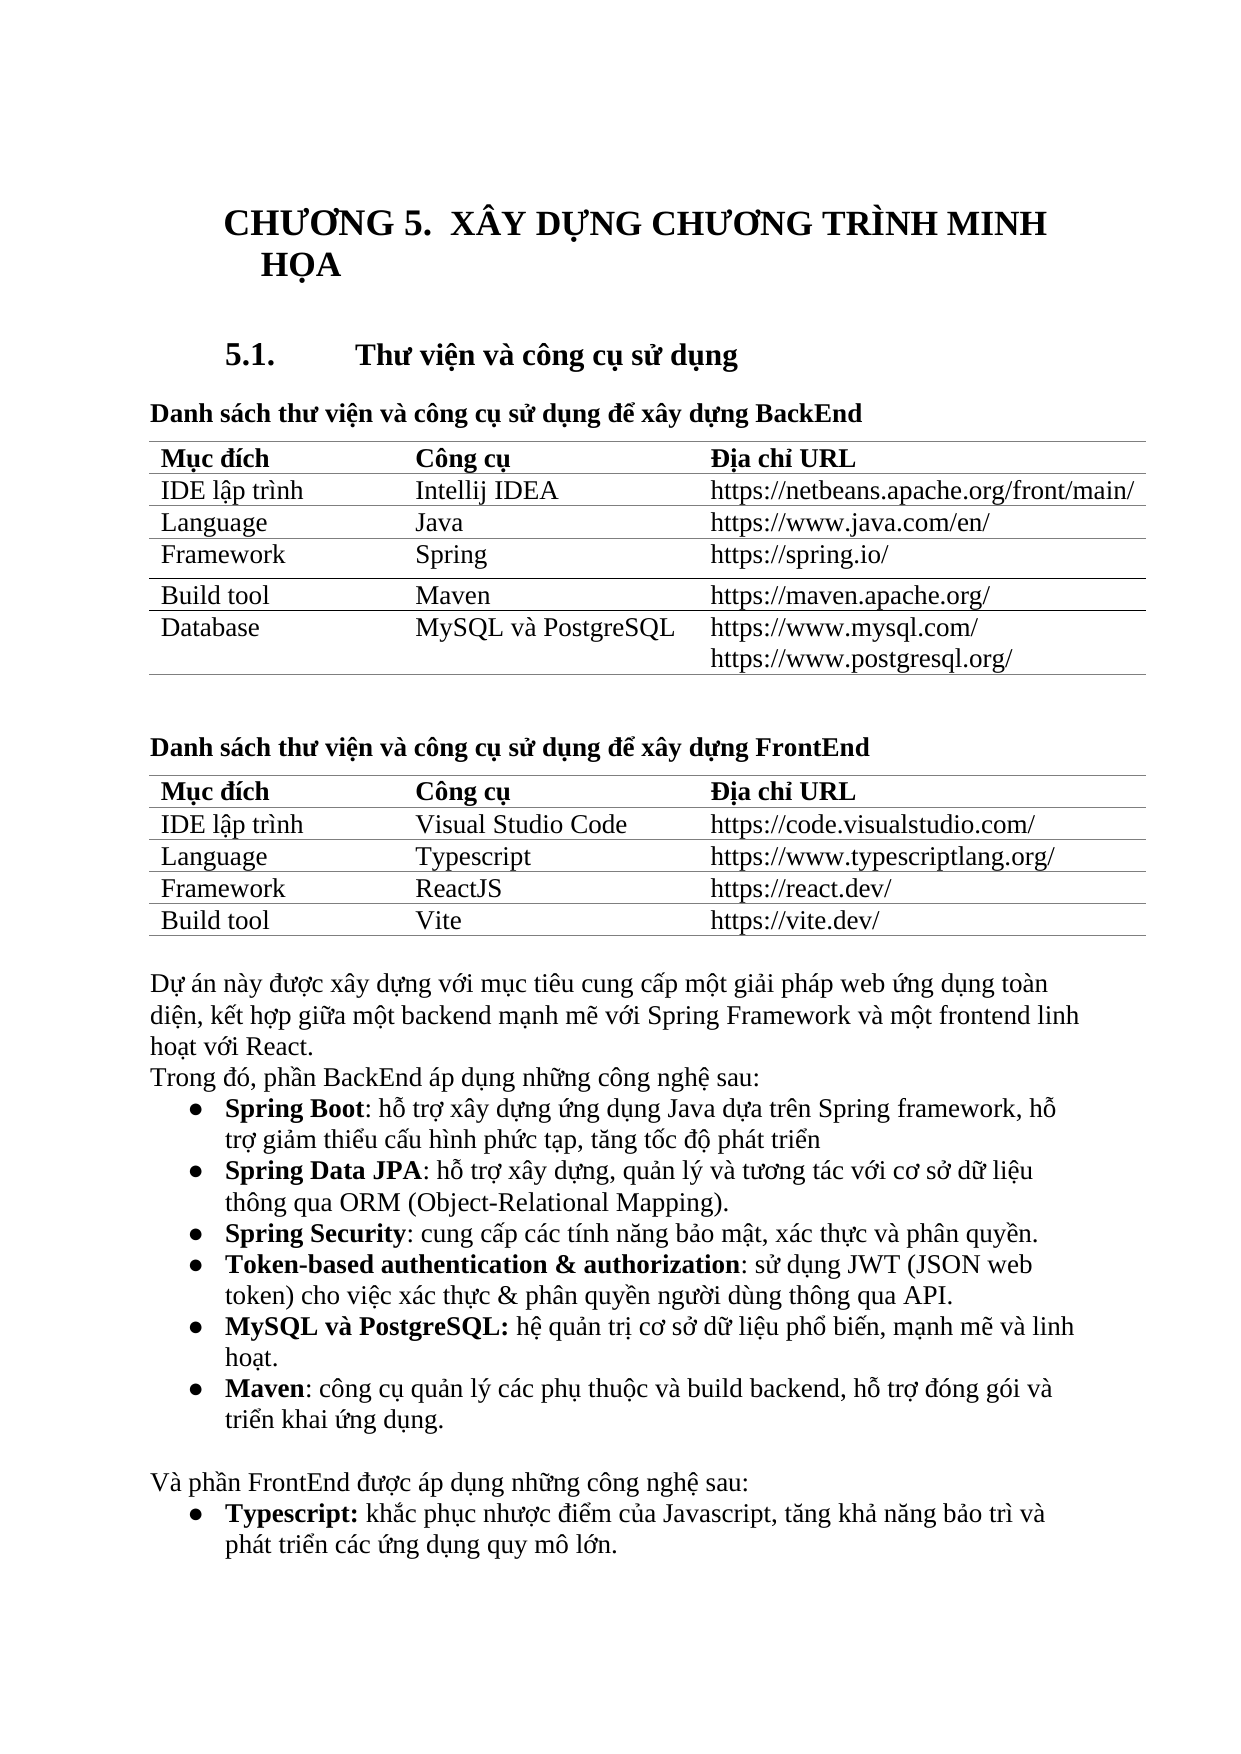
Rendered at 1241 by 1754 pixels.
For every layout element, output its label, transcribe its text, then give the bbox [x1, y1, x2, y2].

text Và phần FrontEnd được áp dụng những công nghệ sau: [150, 1466, 1090, 1497]
table_cell Framework [149, 539, 404, 578]
table_cell Vite [404, 904, 699, 935]
table_cell https://www.typescriptlang.org/ [699, 840, 1146, 871]
text Dự án này được xây dựng với mục tiêu cung cấp một giải pháp web ứng dụng toàn diện, kết hợp giữa một backend mạnh mẽ với Spring Framework và một frontend linh hoạt với React. [150, 968, 1090, 1061]
table_header Công cụ [404, 442, 699, 473]
list Typescript: khắc phục nhược điểm của Javascript, tăng khả năng bảo trì và phát triển các ứng dụng quy mô lớn. [187, 1497, 1090, 1559]
table_cell Spring [404, 539, 699, 578]
table_header Công cụ [404, 776, 699, 807]
text Trong đó, phần BackEnd áp dụng những công nghệ sau: [150, 1061, 1090, 1092]
text Danh sách thư viện và công cụ sử dụng để xây dựng FrontEnd [150, 731, 1090, 762]
table_cell https://spring.io/ [699, 539, 1146, 578]
table_cell Database [149, 611, 404, 674]
list MySQL và PostgreSQL: hệ quản trị cơ sở dữ liệu phổ biến, mạnh mẽ và linh hoạt. [187, 1310, 1090, 1372]
table_cell Intellij IDEA [404, 474, 699, 505]
table_cell https://react.dev/ [699, 872, 1146, 903]
list Spring Data JPA: hỗ trợ xây dựng, quản lý và tương tác với cơ sở dữ liệu thông qua ORM (Object-Relational Mapping). [187, 1154, 1090, 1217]
table_cell IDE lập trình [149, 808, 404, 839]
subtitle Thư viện và công cụ sử dụng [225, 334, 1090, 372]
subtitle XÂY DỰNG CHƯƠNG TRÌNH MINH HỌA [223, 200, 1090, 284]
table_cell Typescript [404, 840, 699, 871]
table_cell Language [149, 506, 404, 537]
list Maven: công cụ quản lý các phụ thuộc và build backend, hỗ trợ đóng gói và triển khai ứng dụng. [187, 1372, 1090, 1435]
text Danh sách thư viện và công cụ sử dụng để xây dựng BackEnd [150, 397, 1090, 428]
table_cell Visual Studio Code [404, 808, 699, 839]
table_header Mục đích [149, 442, 404, 473]
table_cell Build tool [149, 904, 404, 935]
table_cell Framework [149, 872, 404, 903]
table_cell https://www.mysql.com/ https://www.postgresql.org/ [699, 611, 1146, 674]
table_cell IDE lập trình [149, 474, 404, 505]
table_cell Language [149, 840, 404, 871]
table_cell Java [404, 506, 699, 537]
table_header Mục đích [149, 776, 404, 807]
table_header Địa chỉ URL [699, 442, 1146, 473]
table_cell https://maven.apache.org/ [699, 579, 1146, 610]
table_cell Maven [404, 579, 699, 610]
table_cell ReactJS [404, 872, 699, 903]
table_cell Build tool [149, 579, 404, 610]
table_cell https://www.java.com/en/ [699, 506, 1146, 537]
list Spring Security: cung cấp các tính năng bảo mật, xác thực và phân quyền. [187, 1217, 1090, 1248]
list Token-based authentication & authorization: sử dụng JWT (JSON web token) cho việc xác thực & phân quyền người dùng thông qua API. [187, 1248, 1090, 1310]
table_header Địa chỉ URL [699, 776, 1146, 807]
list Spring Boot: hỗ trợ xây dựng ứng dụng Java dựa trên Spring framework, hỗ trợ giảm thiểu cấu hình phức tạp, tăng tốc độ phát triển [187, 1092, 1090, 1154]
table_cell https://netbeans.apache.org/front/main/ [699, 474, 1146, 505]
table_cell https://vite.dev/ [699, 904, 1146, 935]
table_cell MySQL và PostgreSQL [404, 611, 699, 674]
table_cell https://code.visualstudio.com/ [699, 808, 1146, 839]
